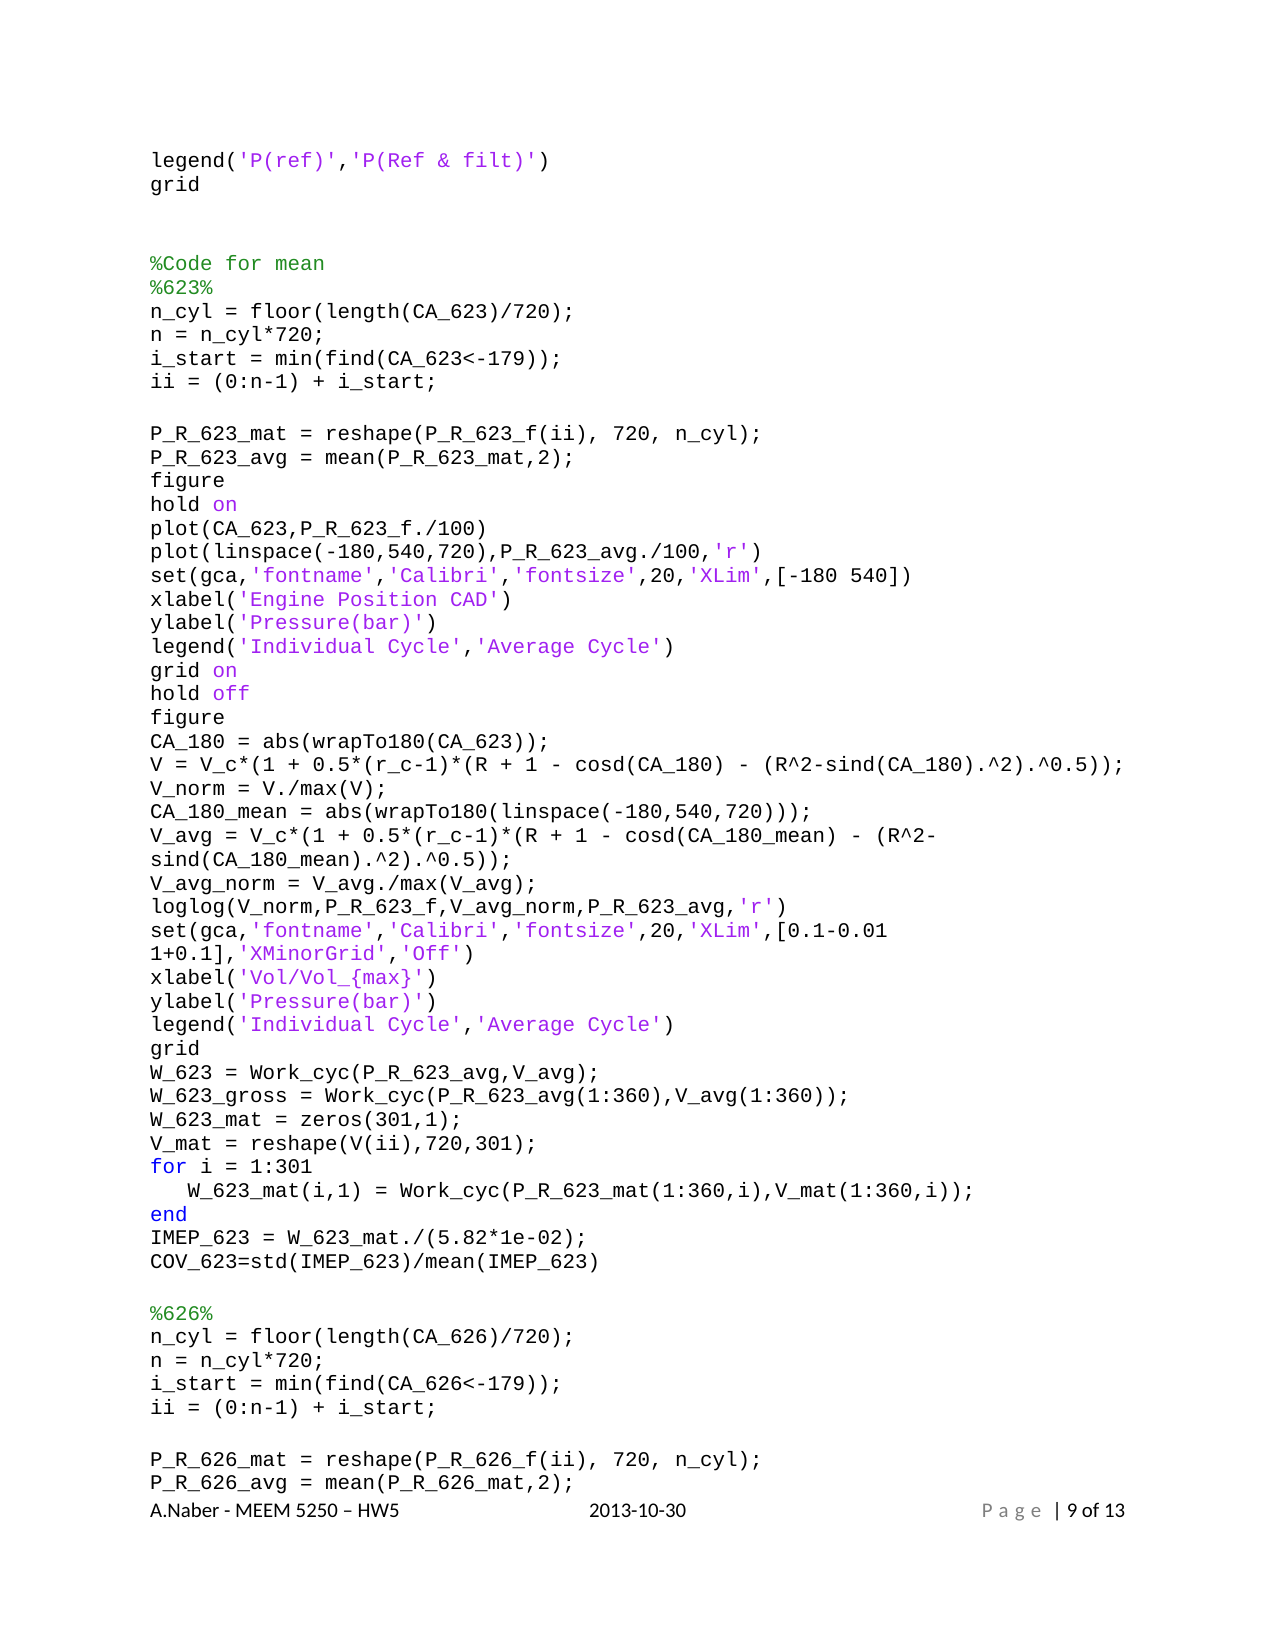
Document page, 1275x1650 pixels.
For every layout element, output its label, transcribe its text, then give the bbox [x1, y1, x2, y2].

text end [150, 1203, 1125, 1227]
text IMEP_623 = W_623_mat./(5.82*1e-02); [150, 1227, 1125, 1251]
text %623% [150, 277, 1125, 301]
text i_start = min(find(CA_623<-179)); [150, 348, 1125, 372]
text n_cyl = floor(length(CA_623)/720); [150, 301, 1125, 324]
text ii = (0:n-1) + i_start; [150, 1397, 1125, 1421]
text legend('P(ref)','P(Ref & filt)') [150, 150, 1125, 174]
text set(gca,'fontname','Calibri','fontsize',20,'XLim',[-180 540]) [150, 565, 1125, 589]
text xlabel('Engine Position CAD') [150, 589, 1125, 612]
text n = n_cyl*720; [150, 1350, 1125, 1373]
text CA_180 = abs(wrapTo180(CA_623)); [150, 731, 1125, 754]
text %Code for mean [150, 253, 1125, 277]
text W_623_mat(i,1) = Work_cyc(P_R_623_mat(1:360,i),V_mat(1:360,i)); [150, 1180, 1125, 1203]
text hold off [150, 683, 1125, 707]
text hold on [150, 494, 1125, 518]
text for i = 1:301 [150, 1156, 1125, 1180]
text ii = (0:n-1) + i_start; [150, 372, 1125, 395]
text xlabel('Vol/Vol_{max}') [150, 967, 1125, 991]
text loglog(V_norm,P_R_623_f,V_avg_norm,P_R_623_avg,'r') [150, 896, 1125, 920]
text legend('Individual Cycle','Average Cycle') [150, 636, 1125, 660]
text plot(linspace(-180,540,720),P_R_623_avg./100,'r') [150, 541, 1125, 565]
text plot(CA_623,P_R_623_f./100) [150, 518, 1125, 541]
text ylabel('Pressure(bar)') [150, 612, 1125, 636]
text V_avg = V_c*(1 + 0.5*(r_c-1)*(R + 1 - cosd(CA_180_mean) - (R^2-sind(CA_180_mean).^2).^0.5)); [150, 825, 1125, 872]
text grid [150, 174, 1125, 197]
text W_623_mat = zeros(301,1); [150, 1109, 1125, 1133]
text V_mat = reshape(V(ii),720,301); [150, 1133, 1125, 1156]
text W_623 = Work_cyc(P_R_623_avg,V_avg); [150, 1062, 1125, 1085]
text grid on [150, 660, 1125, 683]
text figure [150, 707, 1125, 731]
text legend('Individual Cycle','Average Cycle') [150, 1014, 1125, 1038]
text COV_623=std(IMEP_623)/mean(IMEP_623) [150, 1251, 1125, 1274]
text i_start = min(find(CA_626<-179)); [150, 1373, 1125, 1397]
text V_norm = V./max(V); [150, 778, 1125, 802]
text V_avg_norm = V_avg./max(V_avg); [150, 872, 1125, 896]
text %626% [150, 1302, 1125, 1326]
text V = V_c*(1 + 0.5*(r_c-1)*(R + 1 - cosd(CA_180) - (R^2-sind(CA_180).^2).^0.5)); [150, 754, 1125, 778]
text set(gca,'fontname','Calibri','fontsize',20,'XLim',[0.1-0.01 1+0.1],'XMinorGrid','Off') [150, 920, 1125, 967]
text ylabel('Pressure(bar)') [150, 991, 1125, 1014]
text n_cyl = floor(length(CA_626)/720); [150, 1326, 1125, 1350]
text grid [150, 1038, 1125, 1062]
text figure [150, 471, 1125, 494]
text P_R_626_mat = reshape(P_R_626_f(ii), 720, n_cyl); [150, 1449, 1125, 1472]
text P_R_623_avg = mean(P_R_623_mat,2); [150, 447, 1125, 471]
text CA_180_mean = abs(wrapTo180(linspace(-180,540,720))); [150, 802, 1125, 825]
text P_R_623_mat = reshape(P_R_623_f(ii), 720, n_cyl); [150, 423, 1125, 447]
text n = n_cyl*720; [150, 324, 1125, 348]
text P_R_626_avg = mean(P_R_626_mat,2); [150, 1472, 1125, 1496]
text W_623_gross = Work_cyc(P_R_623_avg(1:360),V_avg(1:360)); [150, 1085, 1125, 1109]
